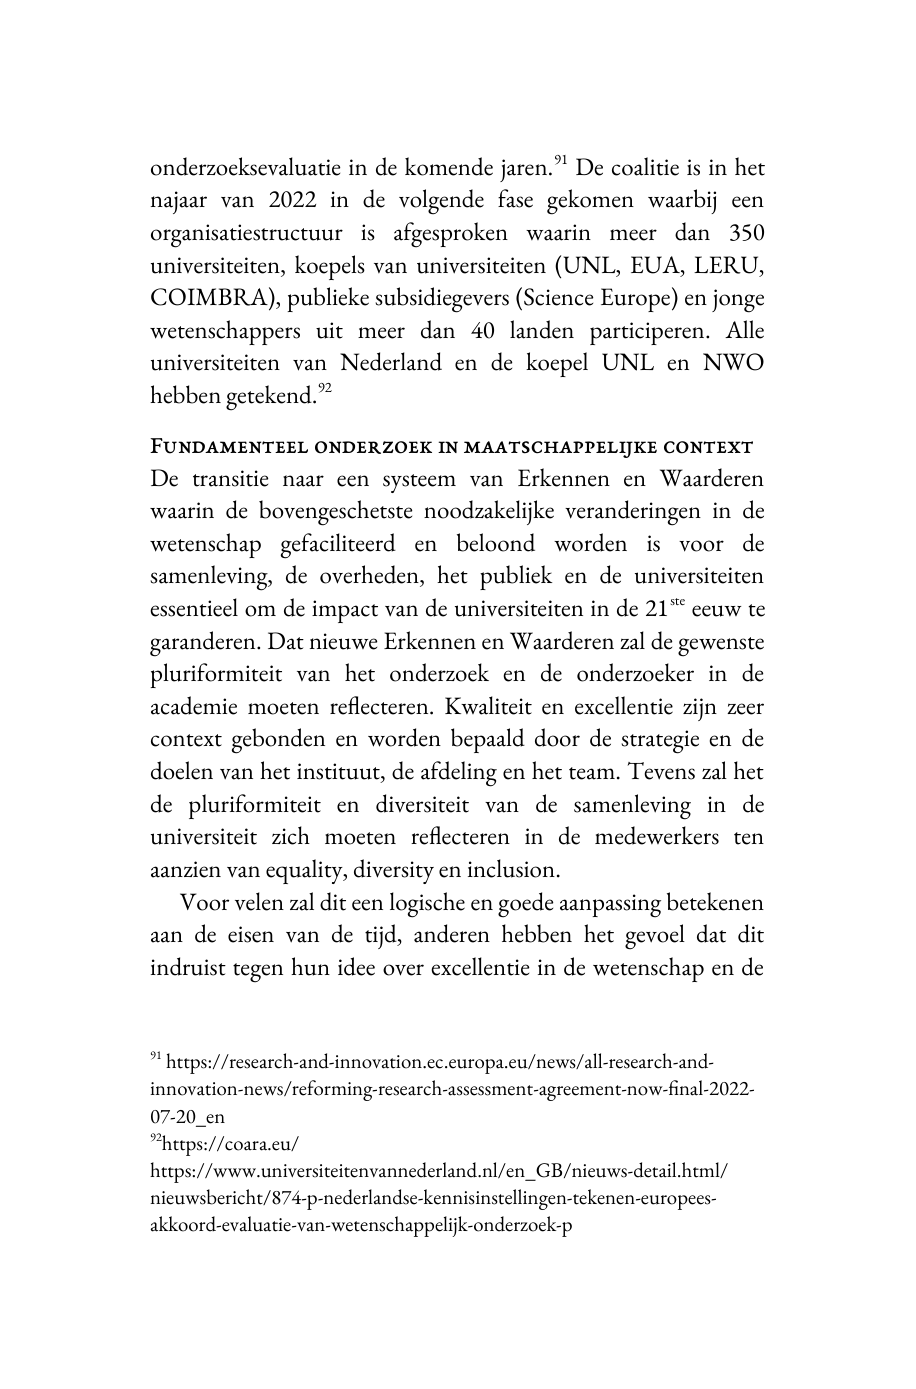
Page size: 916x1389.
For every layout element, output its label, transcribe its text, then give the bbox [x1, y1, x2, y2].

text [150, 885, 766, 982]
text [150, 150, 766, 411]
text De transitie naar een systeem van Erkennen en Waarderen waarin de bovengeschetste noodzakelijke veranderingen in de wetenschap gefaciliteerd en beloond worden is voor de samenleving, de overheden, het publiek en de universiteiten essentieel om de impact van de universiteiten in de 21ste eeuw te garanderen. Dat nieuwe Erkennen en Waarderen zal de gewenste pluriformiteit van het onderzoek en de onderzoeker in de academie moeten reflecteren. Kwaliteit en excellentie zijn zeer context gebonden en worden bepaald door de strategie en de doelen van het instituut, de afdeling en het team. Tevens zal het de pluriformiteit en diversiteit van de samenleving in de universiteit zich moeten reflecteren in de medewerkers ten aanzien van equality, diversity en inclusion. [150, 461, 766, 885]
subtitle Fundamenteel onderzoek in maatschappelijke context [150, 436, 766, 461]
